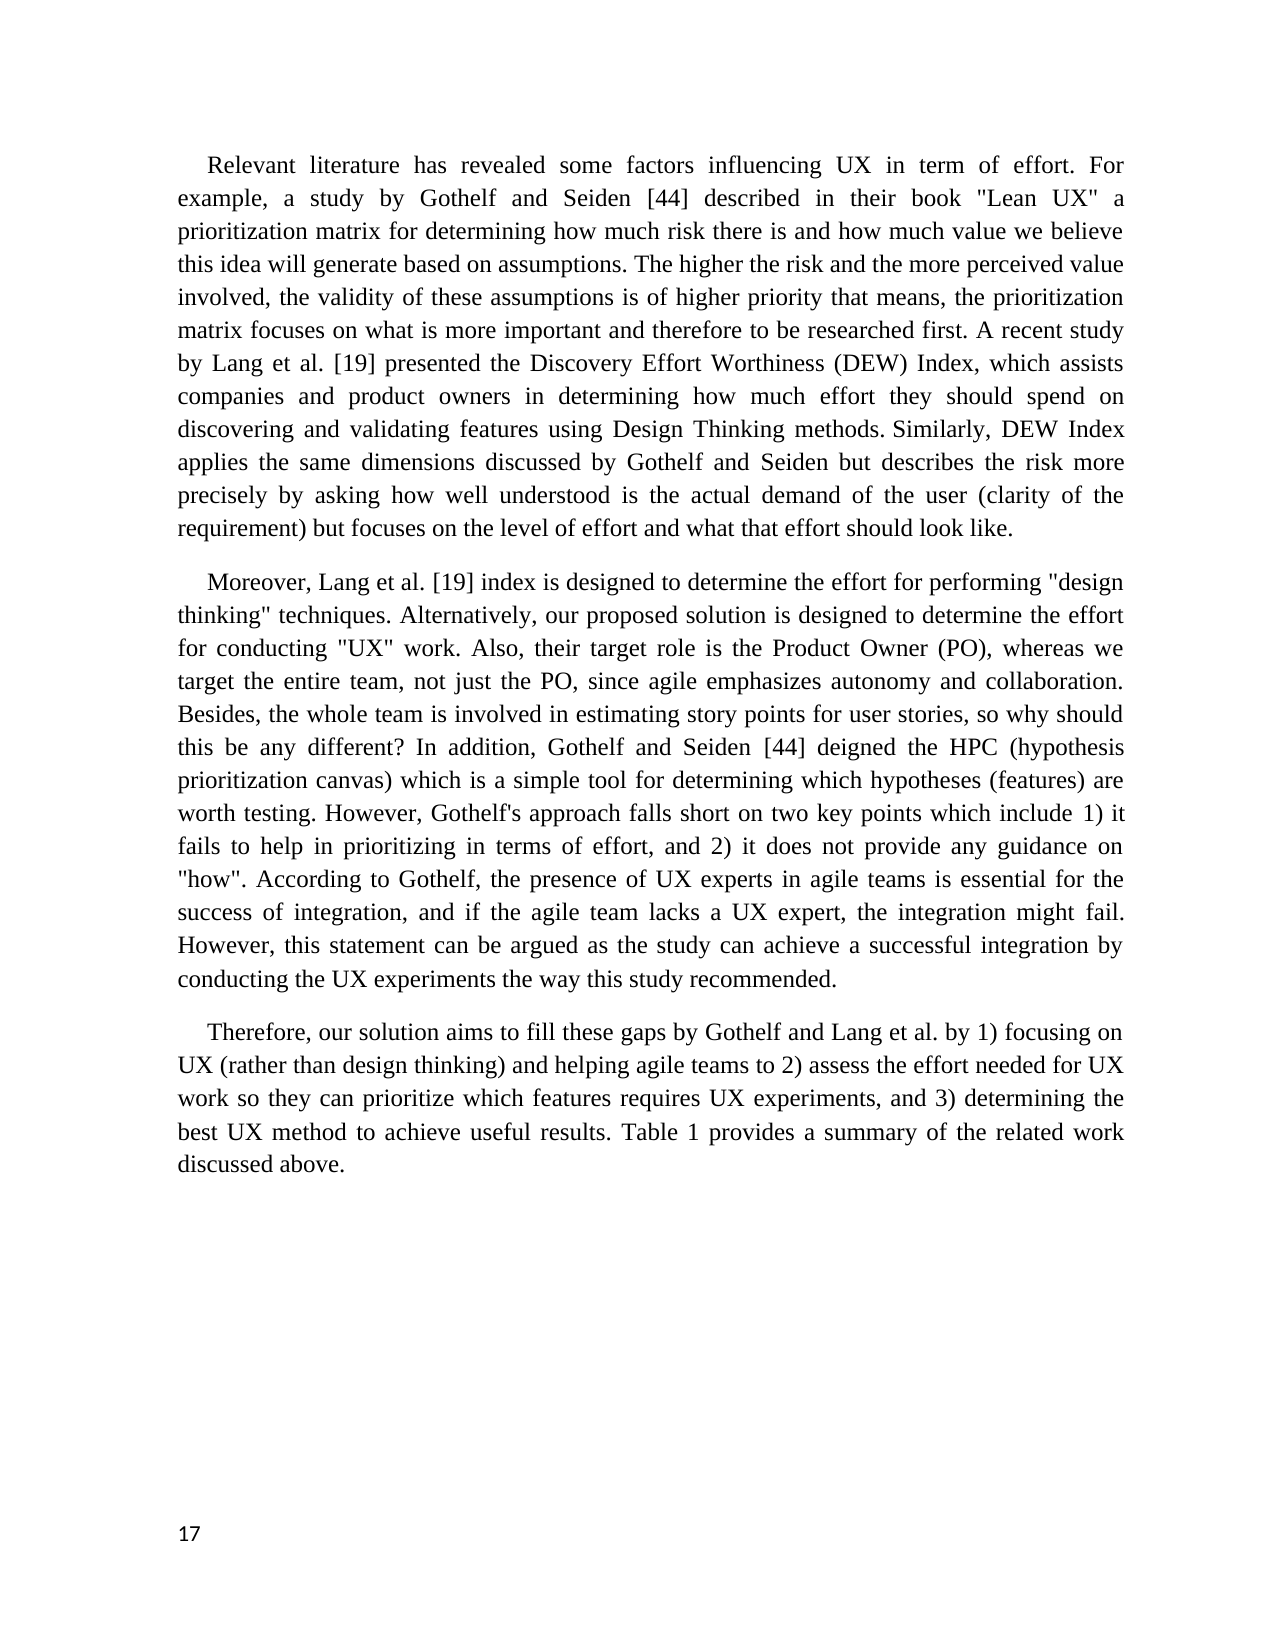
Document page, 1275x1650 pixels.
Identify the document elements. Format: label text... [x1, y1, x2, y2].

text Relevant literature has revealed some factors influencing UX in term of effort. For example, a study by Gothelf and Seiden described in their book "Lean UX" a prioritization matrix for determining how much risk there is and how much value we believe this idea will generate based on assumptions. The higher the risk and the more perceived value involved, the validity of these assumptions is of higher priority that means, the prioritization matrix focuses on what is more important and therefore to be researched first. A recent study by Lang et al. presented the Discovery Effort Worthiness (DEW) Index, which assists companies and product owners in determining how much effort they should spend on discovering and validating features using Design Thinking methods. Similarly, DEW Index applies the same dimensions discussed by Gothelf and Seiden but describes the risk more precisely by asking how well understood is the actual demand of the user (clarity of the requirement) but focuses on the level of effort and what that effort should look like. [177, 150, 1125, 542]
text Moreover, Lang et al. index is designed to determine the effort for performing "design thinking" techniques. Alternatively, our proposed solution is designed to determine the effort for conducting "UX" work. Also, their target role is the Product Owner (PO), whereas we target the entire team, not just the PO, since agile emphasizes autonomy and collaboration. Besides, the whole team is involved in estimating story points for user stories, so why should this be any different? In addition, Gothelf and Seiden deigned the HPC (hypothesis prioritization canvas) which is a simple tool for determining which hypotheses (features) are worth testing. However, Gothelf's approach falls short on two key points which include 1) it fails to help in prioritizing in terms of effort, and 2) it does not provide any guidance on "how". According to Gothelf, the presence of UX experts in agile teams is essential for the success of integration, and if the agile team lacks a UX expert, the integration might fail. However, this statement can be argued as the study can achieve a successful integration by conducting the UX experiments the way this study recommended. [177, 567, 1125, 992]
text Therefore, our solution aims to fill these gaps by Gothelf and Lang et al. by 1) focusing on UX (rather than design thinking) and helping agile teams to 2) assess the effort needed for UX work so they can prioritize which features requires UX experiments, and 3) determining the best UX to achieve useful results. provides a summary of the related work discussed above. [177, 1017, 1125, 1178]
